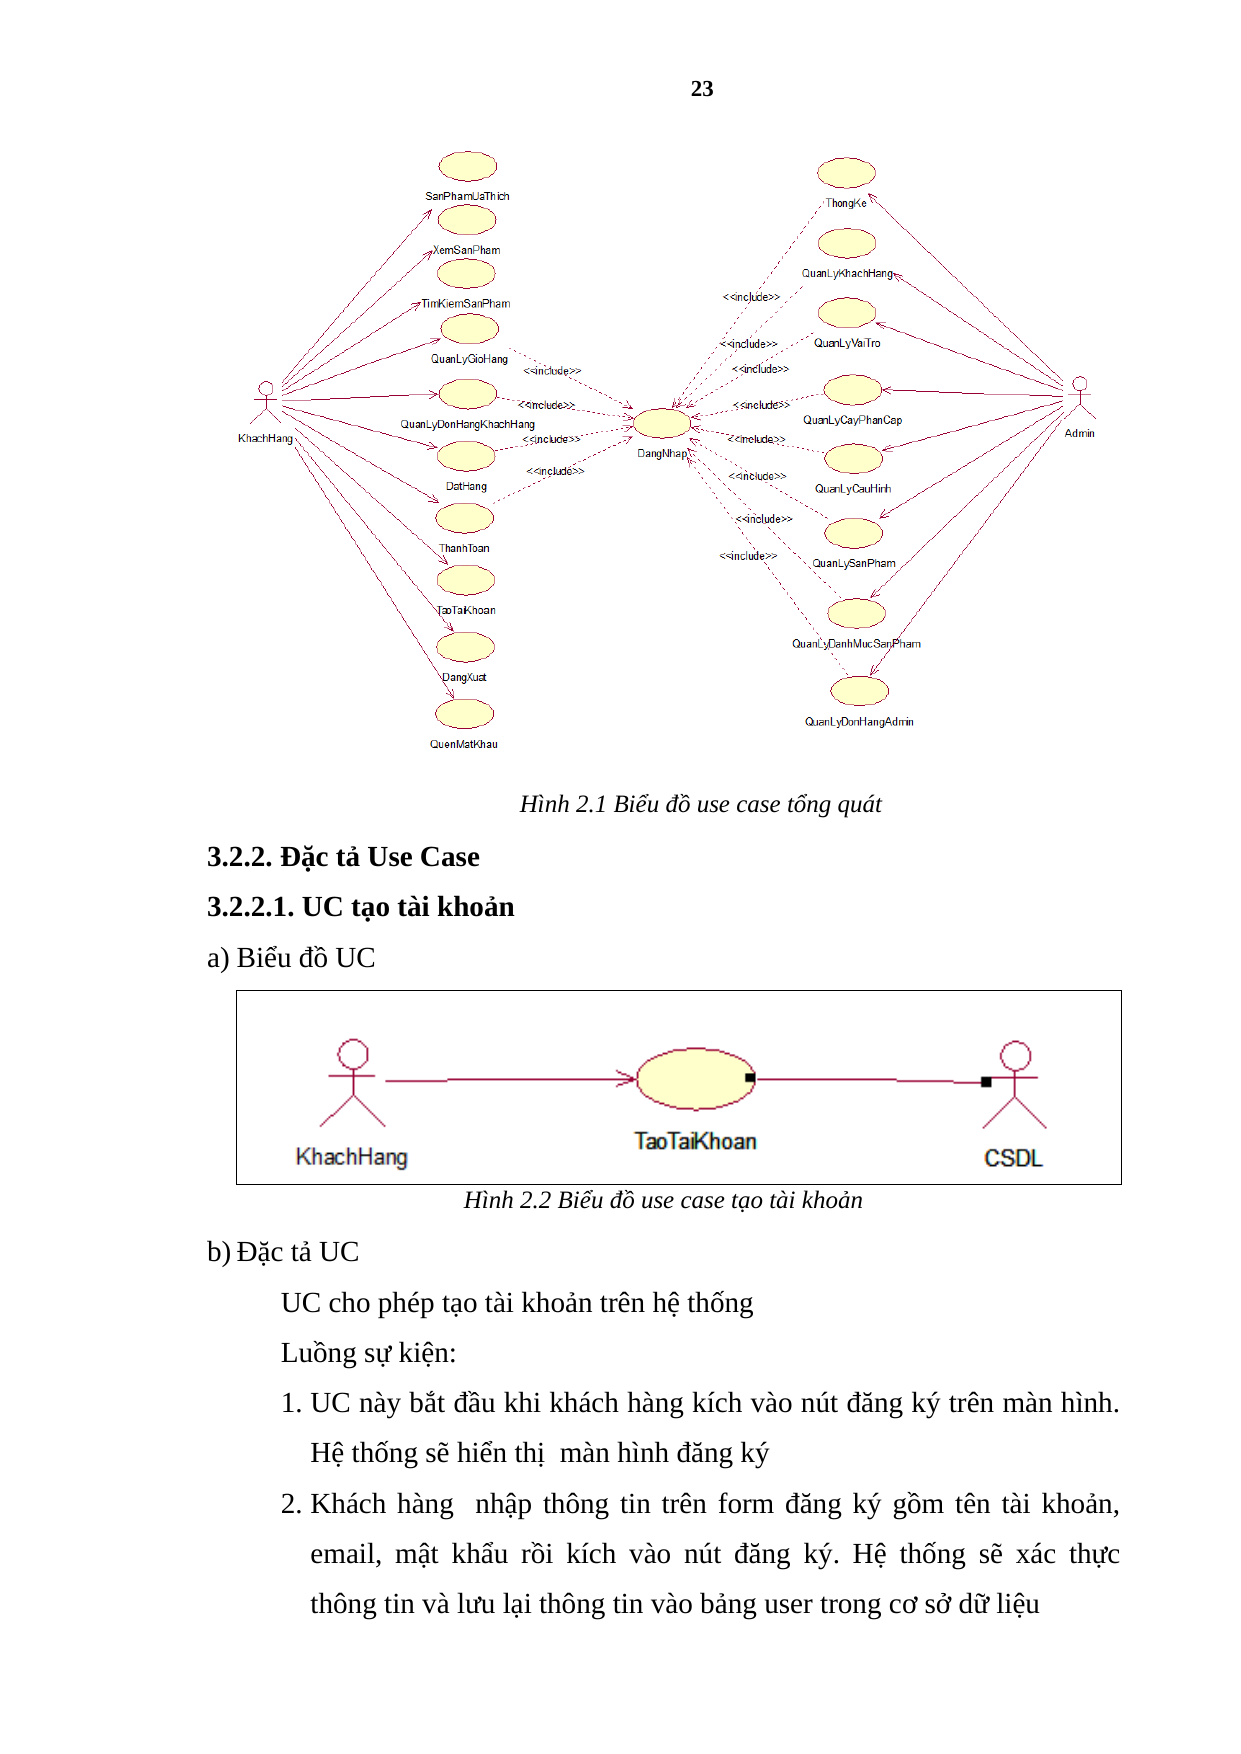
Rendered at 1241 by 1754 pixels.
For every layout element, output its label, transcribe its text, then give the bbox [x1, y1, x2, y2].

subtitle Đặc tả Use Case [207, 839, 1122, 873]
table_header [237, 991, 248, 1184]
picture [206, 147, 1112, 777]
list UC cho phép tạo tài khoản trên hệ thống [281, 1285, 1122, 1318]
picture [248, 991, 1102, 1184]
subtitle UC tạo tài khoản [207, 889, 1122, 923]
table_header [1102, 991, 1121, 1184]
list Khách hàng nhập thông tin trên form đăng ký gồm tên tài khoản, email, mật khẩu rồi kích vào nút đăng ký. Hệ thống sẽ xác thực thông tin và lưu lại thông tin vào bảng user trong cơ sở dữ liệu [281, 1486, 1122, 1620]
text Hình 2.1 Biểu đồ use case tổng quát [207, 789, 1122, 818]
list Đặc tả UC [207, 1234, 1122, 1268]
list UC này bắt đầu khi khách hàng kích vào nút đăng ký trên màn hình. Hệ thống sẽ hiển thị màn hình đăng ký [281, 1385, 1122, 1469]
list Luồng sự kiện: [281, 1335, 1122, 1368]
text Hình 2.2 Biểu đồ use case tạo tài khoản [207, 1185, 1122, 1213]
list Biểu đồ UC [207, 940, 1122, 973]
